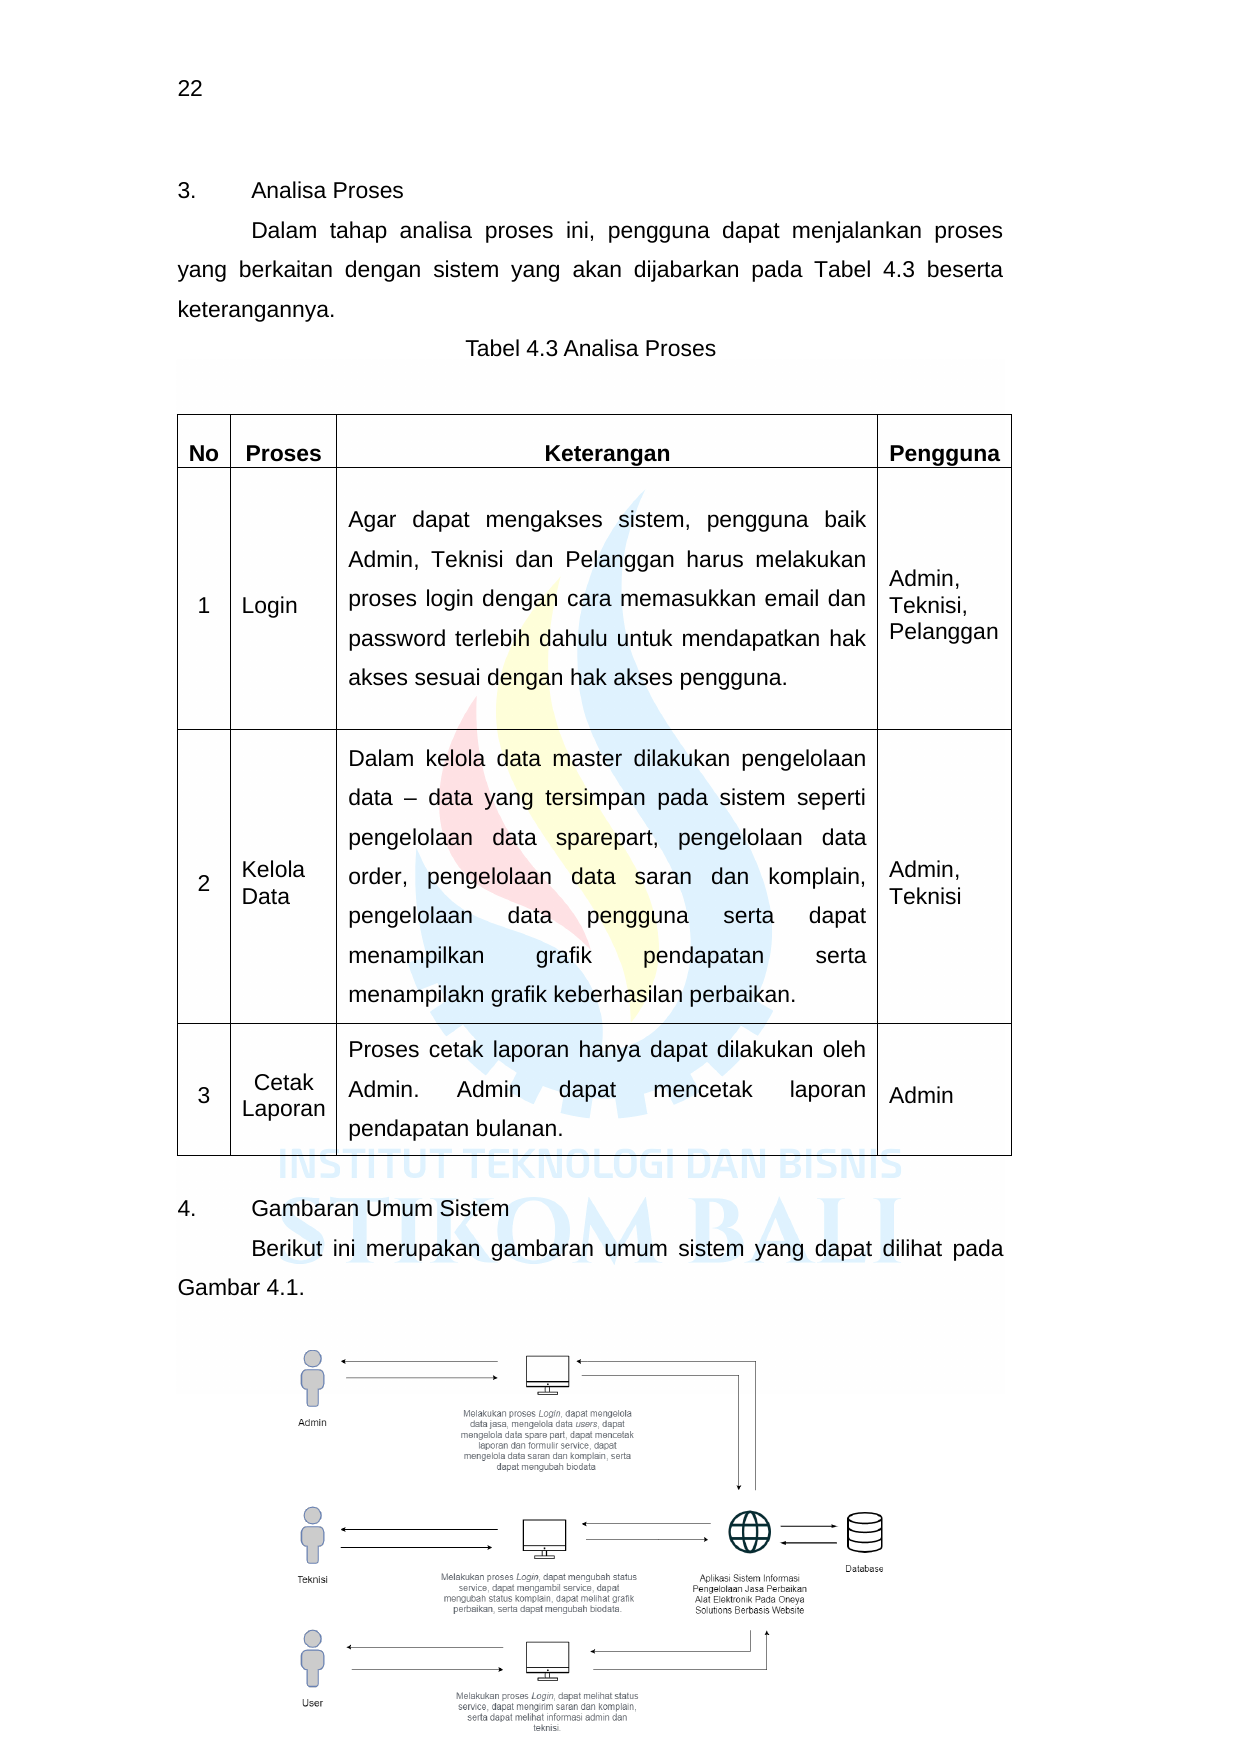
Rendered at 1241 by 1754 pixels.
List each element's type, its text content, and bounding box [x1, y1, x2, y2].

list Dalam tahap analisa proses ini, pengguna dapat menjalankan proses yang berkaitan dengan sistem yang akan dijabarkan pada Tabel 4.3 beserta keterangannya. [177, 217, 1004, 322]
table_cell Proses cetak laporan hanya dapat dilakukan oleh Admin. Admin dapat mencetak laporan pendapatan bulanan. [337, 1024, 877, 1155]
table_cell Login [231, 468, 336, 729]
table_cell Agar dapat mengakses sistem, pengguna baik Admin, Teknisi dan Pelanggan harus melakukan proses login dengan cara memasukkan email dan password terlebih dahulu untuk mendapatkan hak akses sesuai dengan hak akses pengguna. [337, 468, 877, 729]
table_cell Cetak Laporan [231, 1024, 336, 1155]
list Analisa Proses [177, 177, 1004, 203]
list Berikut ini merupakan gambaran umum sistem yang dapat dilihat pada Gambar 4.1. [177, 1235, 1004, 1301]
list Gambaran Umum Sistem [177, 1195, 1004, 1222]
table_header Pengguna [878, 415, 1011, 467]
table_cell Kelola Data [231, 730, 336, 1023]
text Tabel 4.3 Analisa Proses [177, 335, 1004, 361]
table_cell Admin, Teknisi [878, 730, 1011, 1023]
table_header Keterangan [337, 415, 877, 467]
picture [297, 1350, 884, 1733]
table_cell Dalam kelola data master dilakukan pengelolaan data – data yang tersimpan pada sistem seperti pengelolaan data sparepart, pengelolaan data order, pengelolaan data saran dan komplain, pengelolaan data pengguna serta dapat menampilkan grafik pendapatan serta menampilakn grafik keberhasilan perbaikan. [337, 730, 877, 1023]
table_header Proses [231, 415, 336, 467]
table_cell 1 [178, 468, 230, 729]
table_cell Admin [878, 1024, 1011, 1155]
table_header No [178, 415, 230, 467]
table_cell 2 [178, 730, 230, 1023]
table_cell Admin, Teknisi, Pelanggan [878, 468, 1011, 729]
table_cell 3 [178, 1024, 230, 1155]
